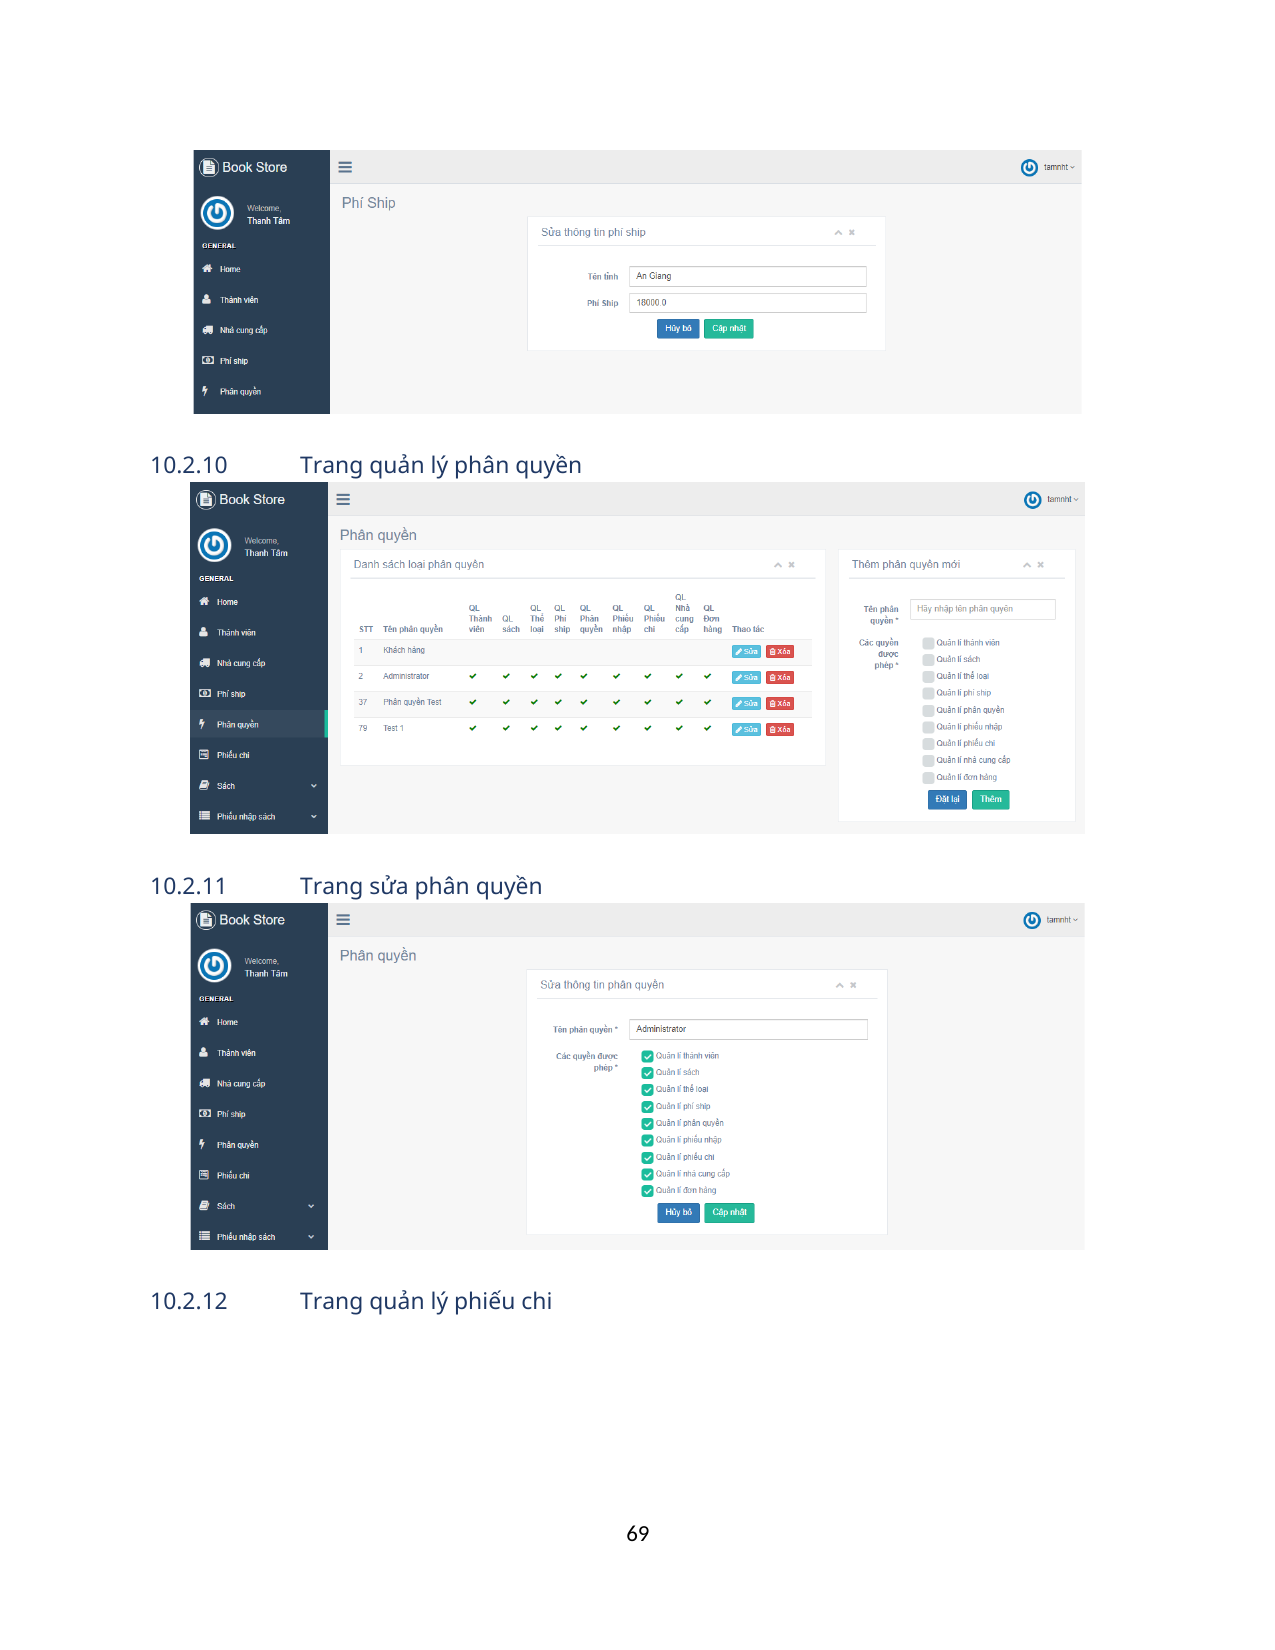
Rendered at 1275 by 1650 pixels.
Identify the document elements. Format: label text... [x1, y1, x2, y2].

list Trang sửa phân quyền [150, 870, 1125, 901]
list Trang quản lý phiếu chi [150, 1285, 1125, 1316]
picture [193, 150, 1082, 414]
picture [190, 482, 1085, 834]
picture [190, 903, 1085, 1250]
list Trang quản lý phân quyền [150, 449, 1125, 480]
